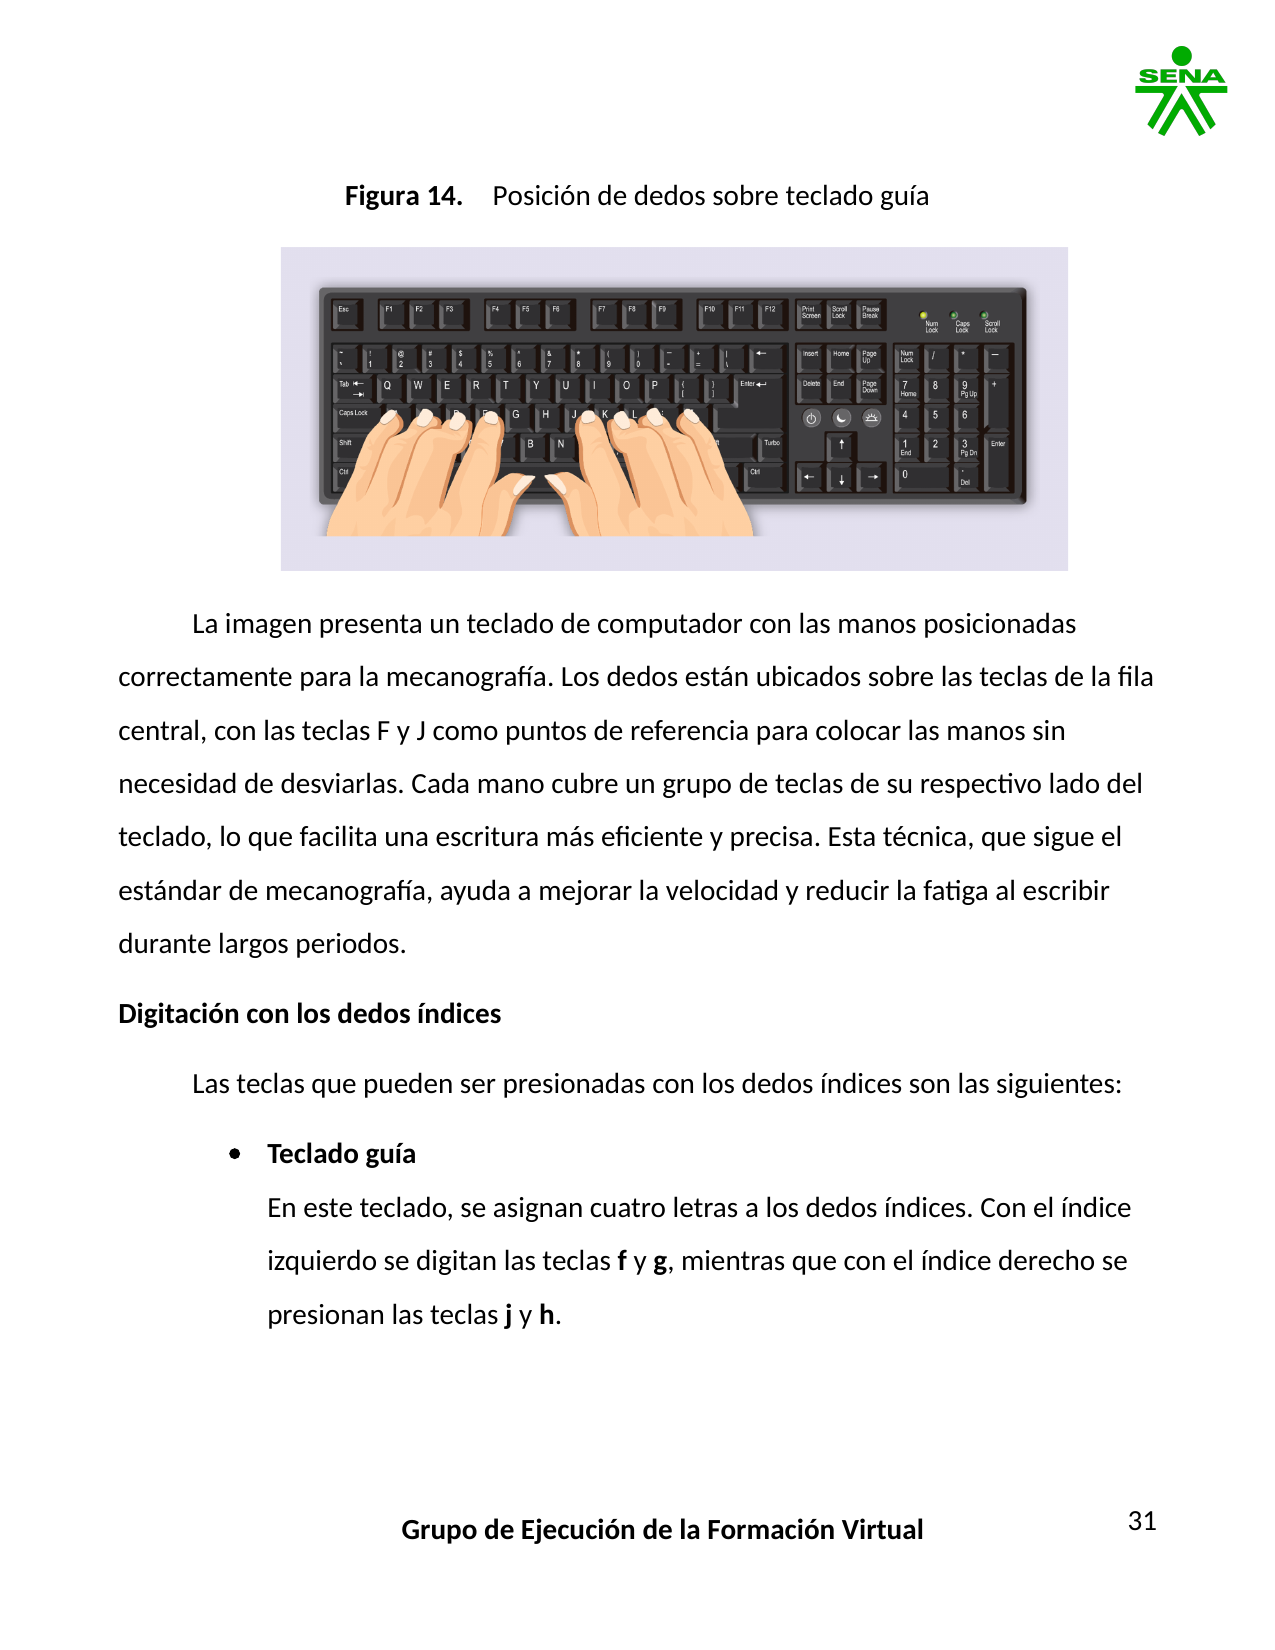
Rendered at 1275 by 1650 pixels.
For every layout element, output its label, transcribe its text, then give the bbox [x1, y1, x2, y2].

picture [1135, 46, 1228, 136]
text La imagen presenta un teclado de computador con las manos posicionadas correctamente para la mecanografía. Los dedos están ubicados sobre las teclas de la fila central, con las teclas F y J como puntos de referencia para colocar las manos sin necesidad de desviarlas. Cada mano cubre un grupo de teclas de su respectivo lado del teclado, lo que facilita una escritura más eficiente y precisa. Esta técnica, que sigue el estándar de mecanografía, ayuda a mejorar la velocidad y reducir la fatiga al escribir durante largos periodos. [118, 605, 1157, 961]
text Las teclas que pueden ser presionadas con los dedos índices son las siguientes: [118, 1066, 1157, 1101]
list Teclado guía [229, 1136, 1157, 1171]
text Posición de dedos sobre teclado guía [118, 177, 1157, 213]
text Digitación con los dedos índices [118, 995, 1157, 1031]
list En este teclado, se asignan cuatro letras a los dedos índices. Con el índice izquierdo se digitan las teclas f y g, mientras que con el índice derecho se presionan las teclas j y h. [267, 1189, 1157, 1332]
picture [280, 247, 1069, 571]
